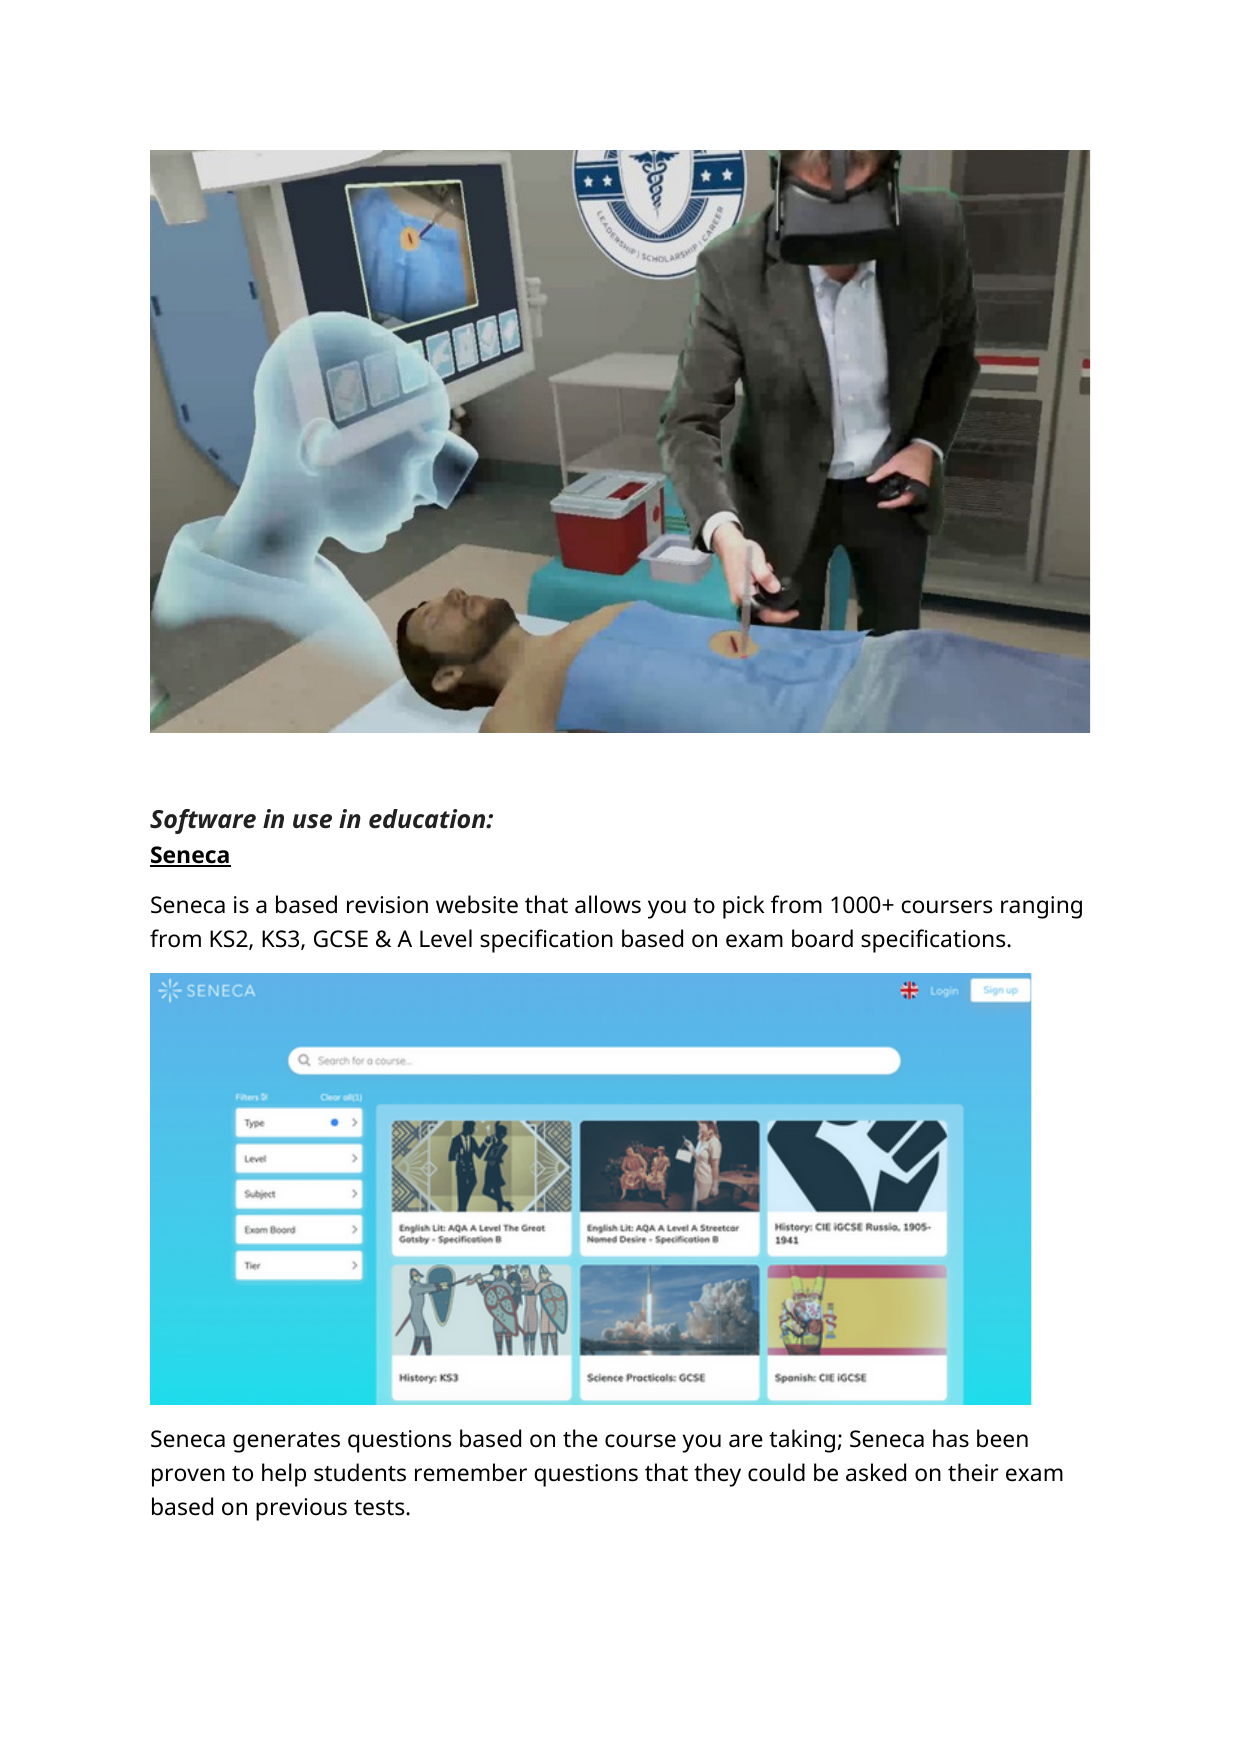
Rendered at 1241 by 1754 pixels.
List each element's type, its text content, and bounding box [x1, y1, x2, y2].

picture [150, 150, 1091, 733]
text Seneca is a based revision website that allows you to pick from 1000+ coursers ranging from KS2, KS3, GCSE & A Level specification based on exam board specifications. [150, 889, 1090, 954]
subtitle Software in use in education: [150, 802, 1090, 836]
picture [150, 973, 1032, 1405]
text Seneca [150, 839, 1090, 870]
